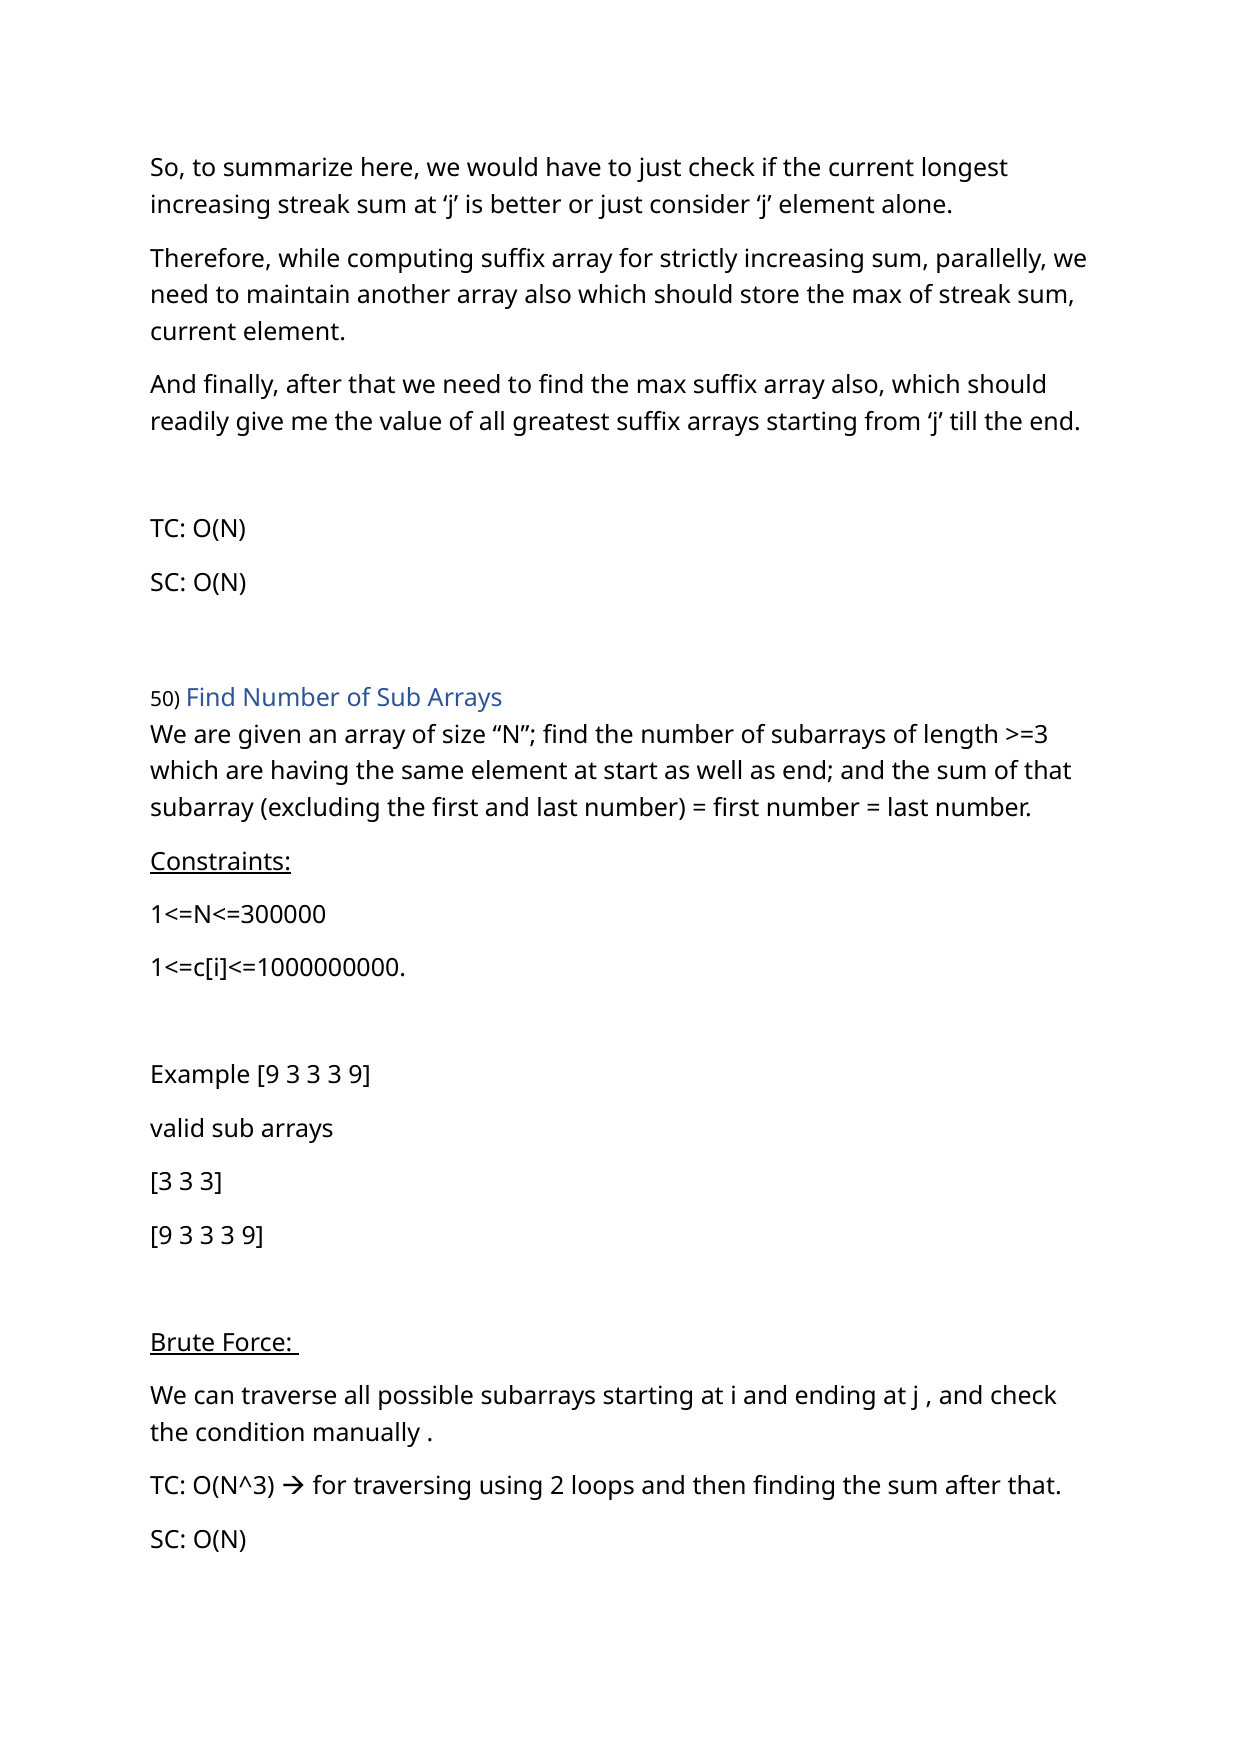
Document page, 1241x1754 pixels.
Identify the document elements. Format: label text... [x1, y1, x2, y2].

text Constraints: [150, 843, 1090, 877]
text TC: O(N^3) for traversing using 2 loops and then finding the sum after that. [150, 1468, 1090, 1502]
text [3 3 3] [150, 1164, 1090, 1198]
text 1<=N<=300000 [150, 897, 1090, 931]
text Brute Force: [150, 1324, 1090, 1358]
subtitle Find Number of Sub Arrays [150, 679, 1090, 713]
text SC: O(N) [150, 1521, 1090, 1555]
text [9 3 3 3 9] [150, 1217, 1090, 1251]
text 1<=c[i]<=1000000000. [150, 950, 1090, 984]
text And finally, after that we need to find the max suffix array also, which should readily give me the value of all greatest suffix arrays starting from ‘j’ till the end. [150, 367, 1090, 438]
text We are given an array of size “N”; find the number of subarrays of length >=3 which are having the same element at start as well as end; and the sum of that subarray (excluding the first and last number) = first number = last number. [150, 716, 1090, 824]
text SC: O(N) [150, 564, 1090, 598]
text TC: O(N) [150, 511, 1090, 545]
text valid sub arrays [150, 1110, 1090, 1144]
text We can traverse all possible subarrays starting at i and ending at j , and check the condition manually . [150, 1378, 1090, 1448]
text So, to summarize here, we would have to just check if the current longest increasing streak sum at ‘j’ is better or just consider ‘j’ element alone. [150, 150, 1090, 221]
text Therefore, while computing suffix array for strictly increasing sum, parallelly, we need to maintain another array also which should store the max of streak sum, current element. [150, 240, 1090, 348]
text Example [9 3 3 3 9] [150, 1057, 1090, 1091]
